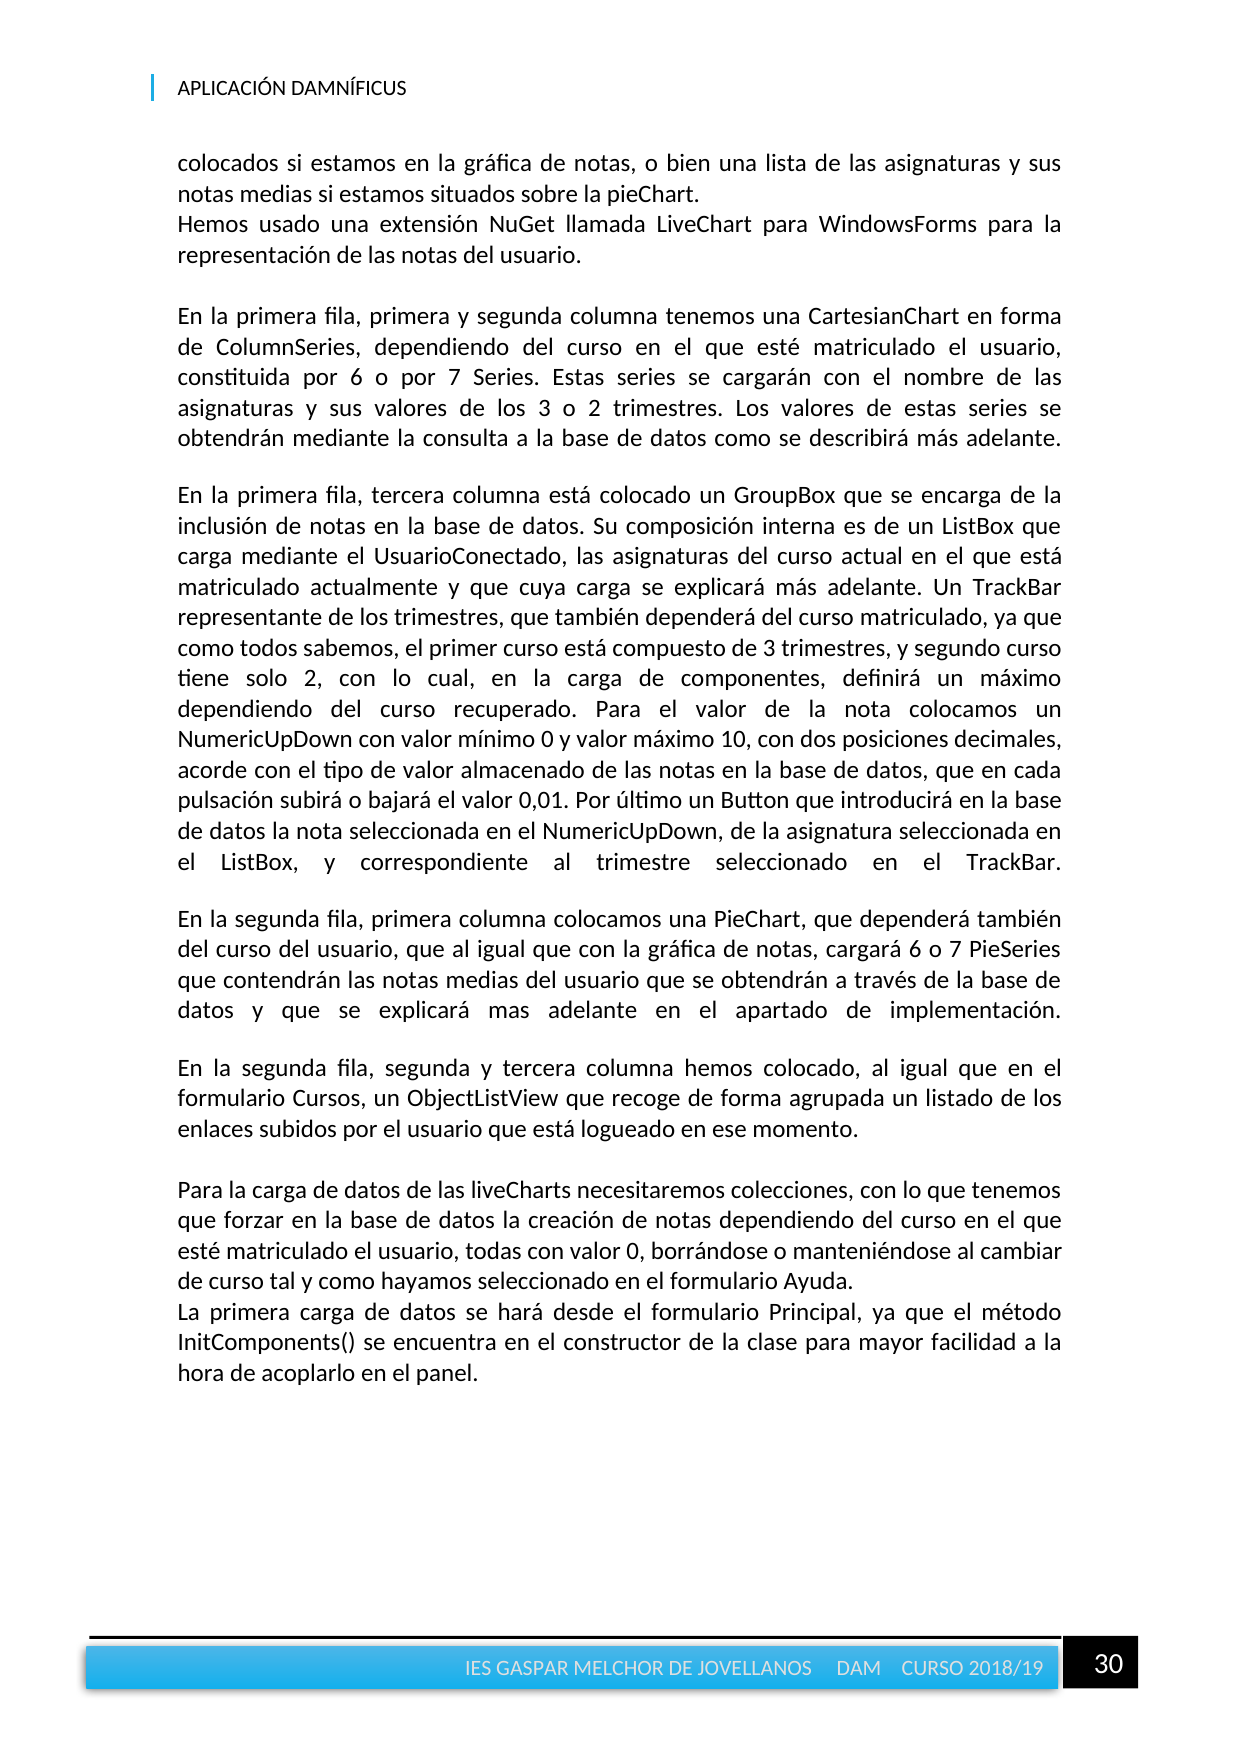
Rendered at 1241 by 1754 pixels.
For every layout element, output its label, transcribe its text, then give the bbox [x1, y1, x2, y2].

text Para la carga de datos de las liveCharts necesitaremos colecciones, con lo que tenemos que forzar en la base de datos la creación de notas dependiendo del curso en el que esté matriculado el usuario, todas con valor 0, borrándose o manteniéndose al cambiar de curso tal y como hayamos seleccionado en el formulario Ayuda. [177, 1174, 1063, 1296]
text En la segunda fila, segunda y tercera columna hemos colocado, al igual que en el formulario Cursos, un ObjectListView que recoge de forma agrupada un listado de los enlaces subidos por el usuario que está logueado en ese momento. [177, 1052, 1063, 1143]
text En la segunda fila, primera columna colocamos una PieChart, que dependerá también del curso del usuario, que al igual que con la gráfica de notas, cargará 6 o 7 PieSeries que contendrán las notas medias del usuario que se obtendrán a través de la base de datos y que se explicará mas adelante en el apartado de implementación. [177, 903, 1063, 1052]
text En la primera fila, primera y segunda columna tenemos una CartesianChart en forma de ColumnSeries, dependiendo del curso en el que esté matriculado el usuario, constituida por 6 o por 7 Series. Estas series se cargarán con el nombre de las asignaturas y sus valores de los 3 o 2 trimestres. Los valores de estas series se obtendrán mediante la consulta a la base de datos como se describirá más adelante. [177, 300, 1063, 479]
text La primera carga de datos se hará desde el formulario Principal, ya que el método InitComponents() se encuentra en el constructor de la clase para mayor facilidad a la hora de acoplarlo en el panel. [177, 1296, 1063, 1387]
text Hemos usado una extensión NuGet llamada LiveChart para WindowsForms para la representación de las notas del usuario. [177, 209, 1063, 270]
text En la primera fila, tercera columna está colocado un GroupBox que se encarga de la inclusión de notas en la base de datos. Su composición interna es de un ListBox que carga mediante el UsuarioConectado, las asignaturas del curso actual en el que está matriculado actualmente y que cuya carga se explicará más adelante. Un TrackBar representante de los trimestres, que también dependerá del curso matriculado, ya que como todos sabemos, el primer curso está compuesto de 3 trimestres, y segundo curso tiene solo 2, con lo cual, en la carga de componentes, definirá un máximo dependiendo del curso recuperado. Para el valor de la nota colocamos un NumericUpDown con valor mínimo 0 y valor máximo 10, con dos posiciones decimales, acorde con el tipo de valor almacenado de las notas en la base de datos, que en cada pulsación subirá o bajará el valor 0,01. Por último un Button que introducirá en la base de datos la nota seleccionada en el NumericUpDown, de la asignatura seleccionada en el ListBox, y correspondiente al trimestre seleccionado en el TrackBar. [177, 479, 1063, 903]
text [177, 148, 1063, 209]
